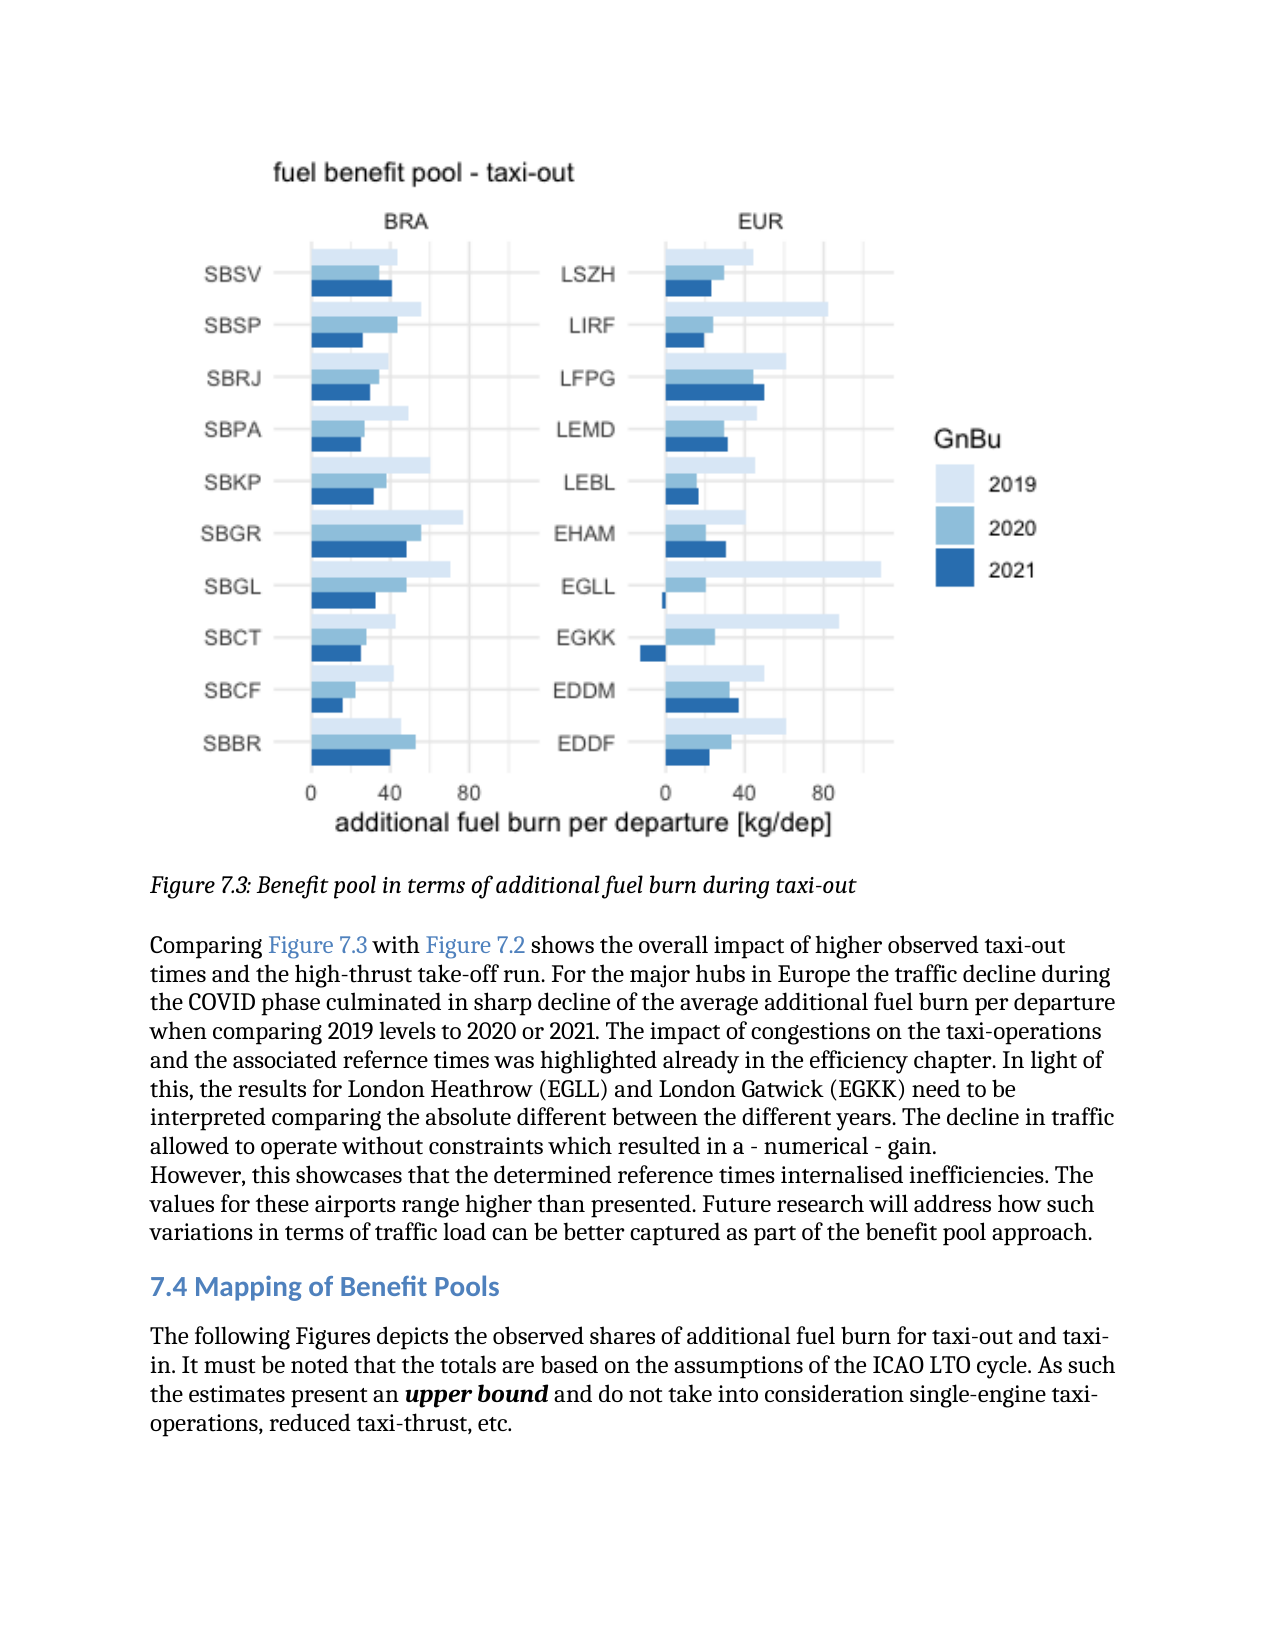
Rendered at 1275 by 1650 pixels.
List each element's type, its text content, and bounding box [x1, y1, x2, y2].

text The following Figures depicts the observed shares of additional fuel burn for taxi-out and taxi-in. It must be noted that the totals are based on the assumptions of the ICAO LTO cycle. As such the estimates present an upper bound and do not take into consideration single-engine taxi-operations, reduced taxi-thrust, etc. [150, 1322, 1125, 1437]
subtitle 7.4 Mapping of Benefit Pools [150, 1268, 1125, 1303]
table_header Figure 7.3: Benefit pool in terms of additional fuel burn during taxi-out [139, 150, 1114, 912]
picture [188, 150, 1064, 850]
text Comparing Figure 7.3 with Figure 7.2 shows the overall impact of higher observed taxi-out times and the high-thrust take-off run. For the major hubs in Europe the traffic decline during the COVID phase culminated in sharp decline of the average additional fuel burn per departure when comparing 2019 levels to 2020 or 2021. The impact of congestions on the taxi-operations and the associated refernce times was highlighted already in the efficiency chapter. In light of this, the results for London Heathrow (EGLL) and London Gatwick (EGKK) need to be interpreted comparing the absolute different between the different years. The decline in traffic allowed to operate without constraints which resulted in a - numerical - gain. However, this showcases that the determined reference times internalised inefficiencies. The values for these airports range higher than presented. Future research will address how such variations in terms of traffic load can be better captured as part of the benefit pool approach. [150, 931, 1125, 1247]
